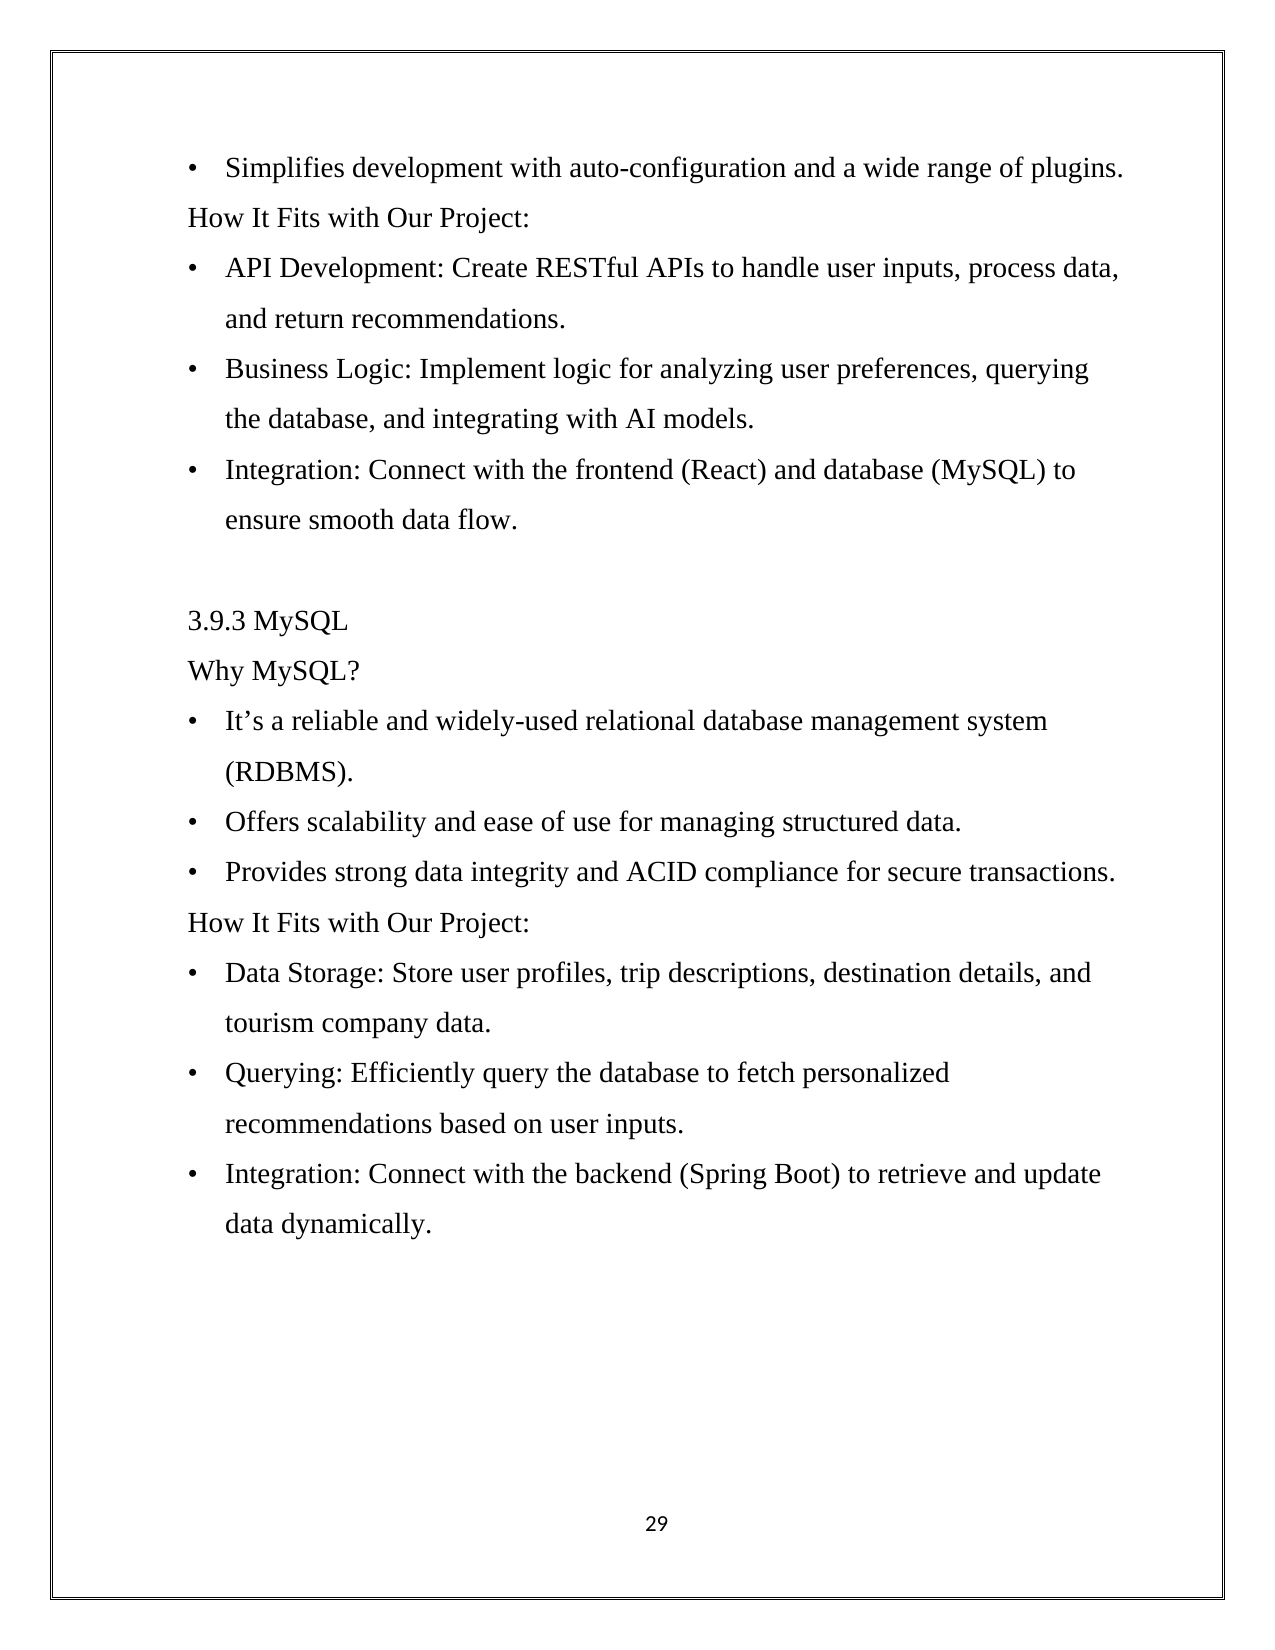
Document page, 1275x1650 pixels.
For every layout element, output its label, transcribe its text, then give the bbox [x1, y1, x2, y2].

text • Integration: Connect with the backend (Spring Boot) to retrieve and update data dynamically. [187, 1156, 1125, 1240]
text • Simplifies development with auto-configuration and a wide range of plugins. [187, 150, 1125, 183]
text • Data Storage: Store user profiles, trip descriptions, destination details, and tourism company data. [187, 955, 1125, 1039]
text • Integration: Connect with the frontend (React) and database (MySQL) to ensure smooth data flow. [187, 452, 1125, 536]
text • Business Logic: Implement logic for analyzing user preferences, querying the database, and integrating with AI models. [187, 351, 1125, 435]
text • Provides strong data integrity and ACID compliance for secure transactions. [187, 854, 1125, 888]
text How It Fits with Our Project: [187, 905, 1125, 938]
text • It’s a reliable and widely-used relational database management system (RDBMS). [187, 703, 1125, 787]
text • Querying: Efficiently query the database to fetch personalized recommendations based on user inputs. [187, 1056, 1125, 1139]
text Why MySQL? [187, 653, 1125, 687]
text How It Fits with Our Project: [187, 200, 1125, 234]
text • API Development: Create RESTful APIs to handle user inputs, process data, and return recommendations. [187, 251, 1125, 334]
text • Offers scalability and ease of use for managing structured data. [187, 804, 1125, 838]
text 3.9.3 MySQL [187, 603, 1125, 636]
